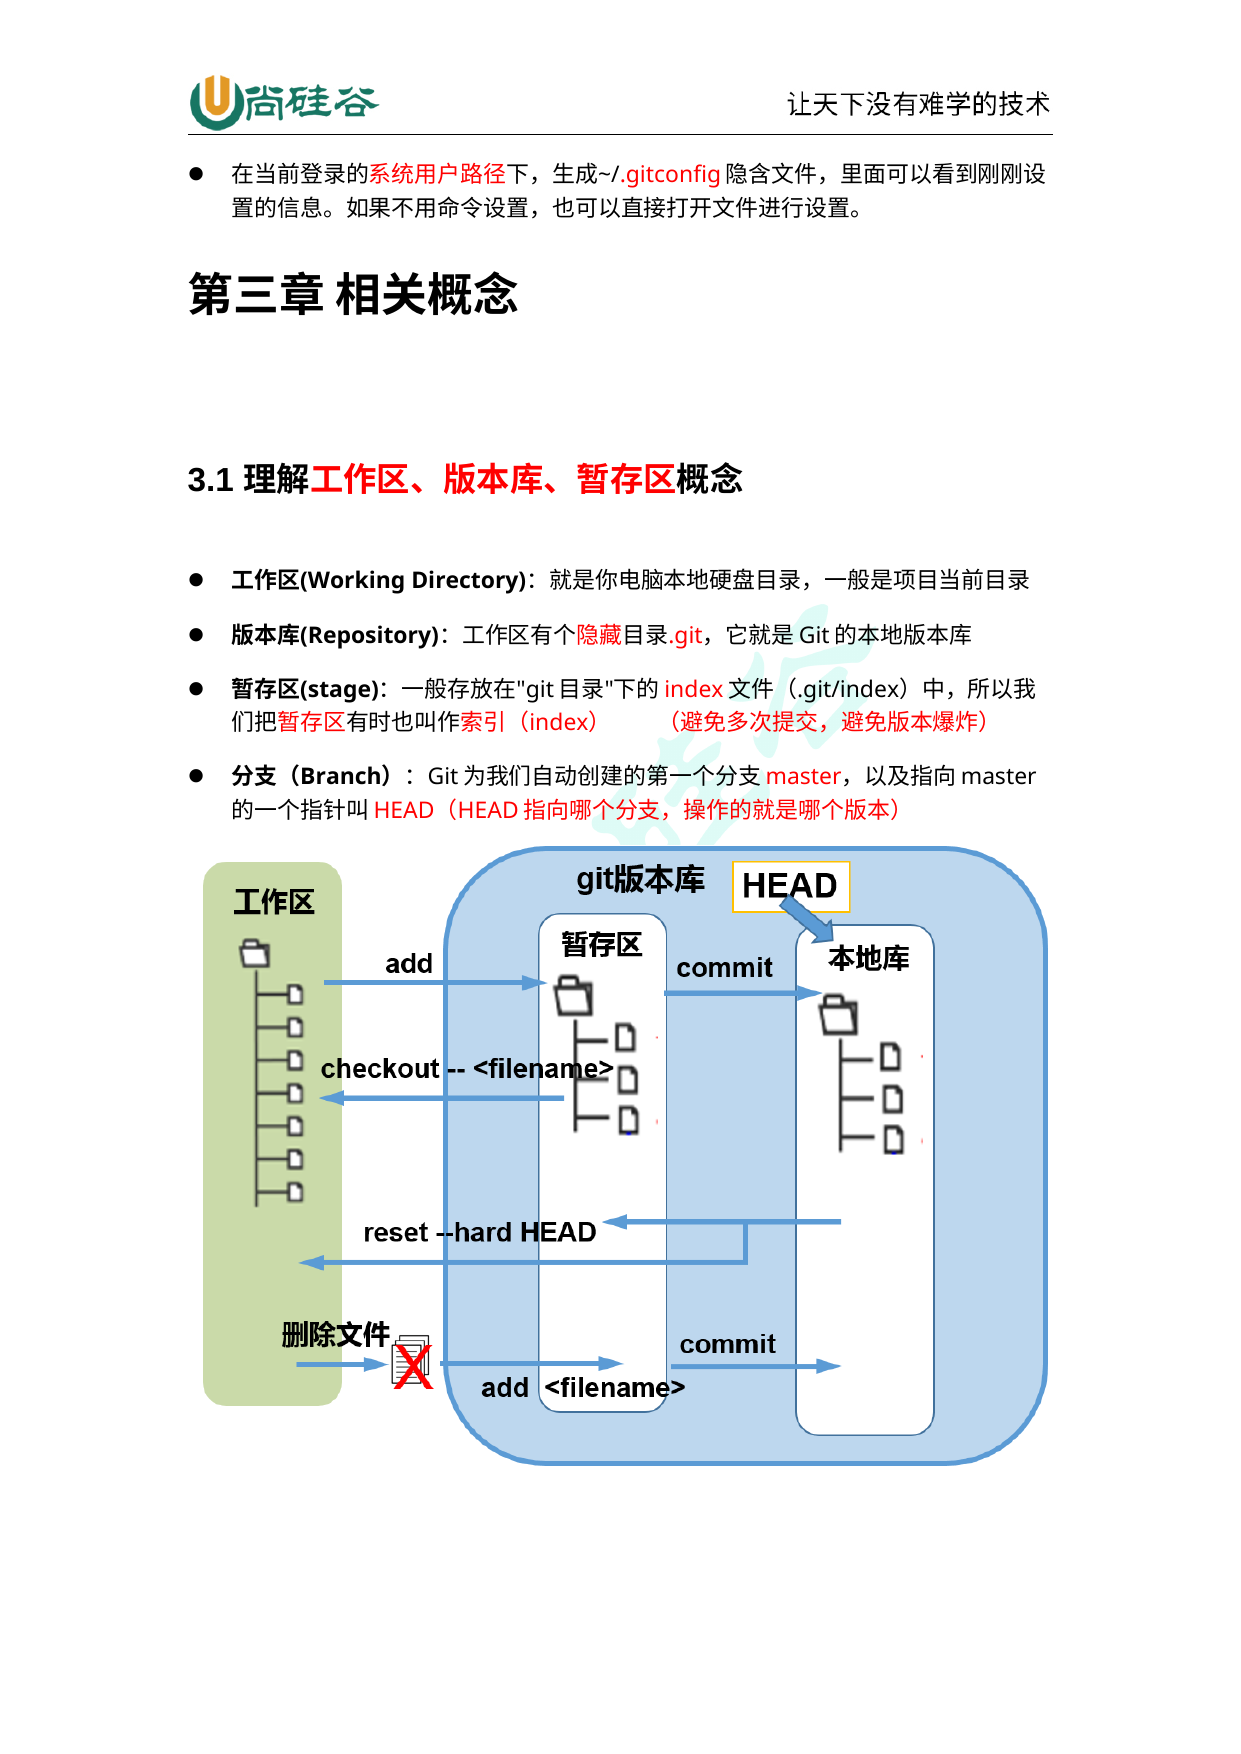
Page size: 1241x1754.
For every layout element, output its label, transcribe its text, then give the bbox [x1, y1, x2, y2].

picture [187, 845, 1053, 1469]
list 暂存区(stage)：一般存放在"git目录"下的index文件（.git/index）中，所以我们把暂存区有时也叫作索引（index） （避免多次提交，避免版本爆炸） [187, 671, 1053, 737]
subtitle 第三章 相关概念 [187, 258, 1053, 324]
list 在当前登录的系统用户路径下，生成~/.gitconfig隐含文件，里面可以看到刚刚设置的信息。如果不用命令设置，也可以直接打开文件进行设置。 [187, 156, 1053, 223]
picture [187, 73, 1053, 132]
subtitle 3.1 理解工作区、版本库、暂存区概念 [187, 452, 1053, 501]
list 版本库(Repository)：工作区有个隐藏目录.git，它就是Git的本地版本库 [187, 617, 1053, 650]
list 工作区(Working Directory)：就是你电脑本地硬盘目录，一般是项目当前目录 [187, 562, 1053, 596]
list 分支（Branch）：Git为我们自动创建的第一个分支master，以及指向master的一个指针叫HEAD（HEAD指向哪个分支，操作的就是哪个版本） [187, 758, 1053, 825]
